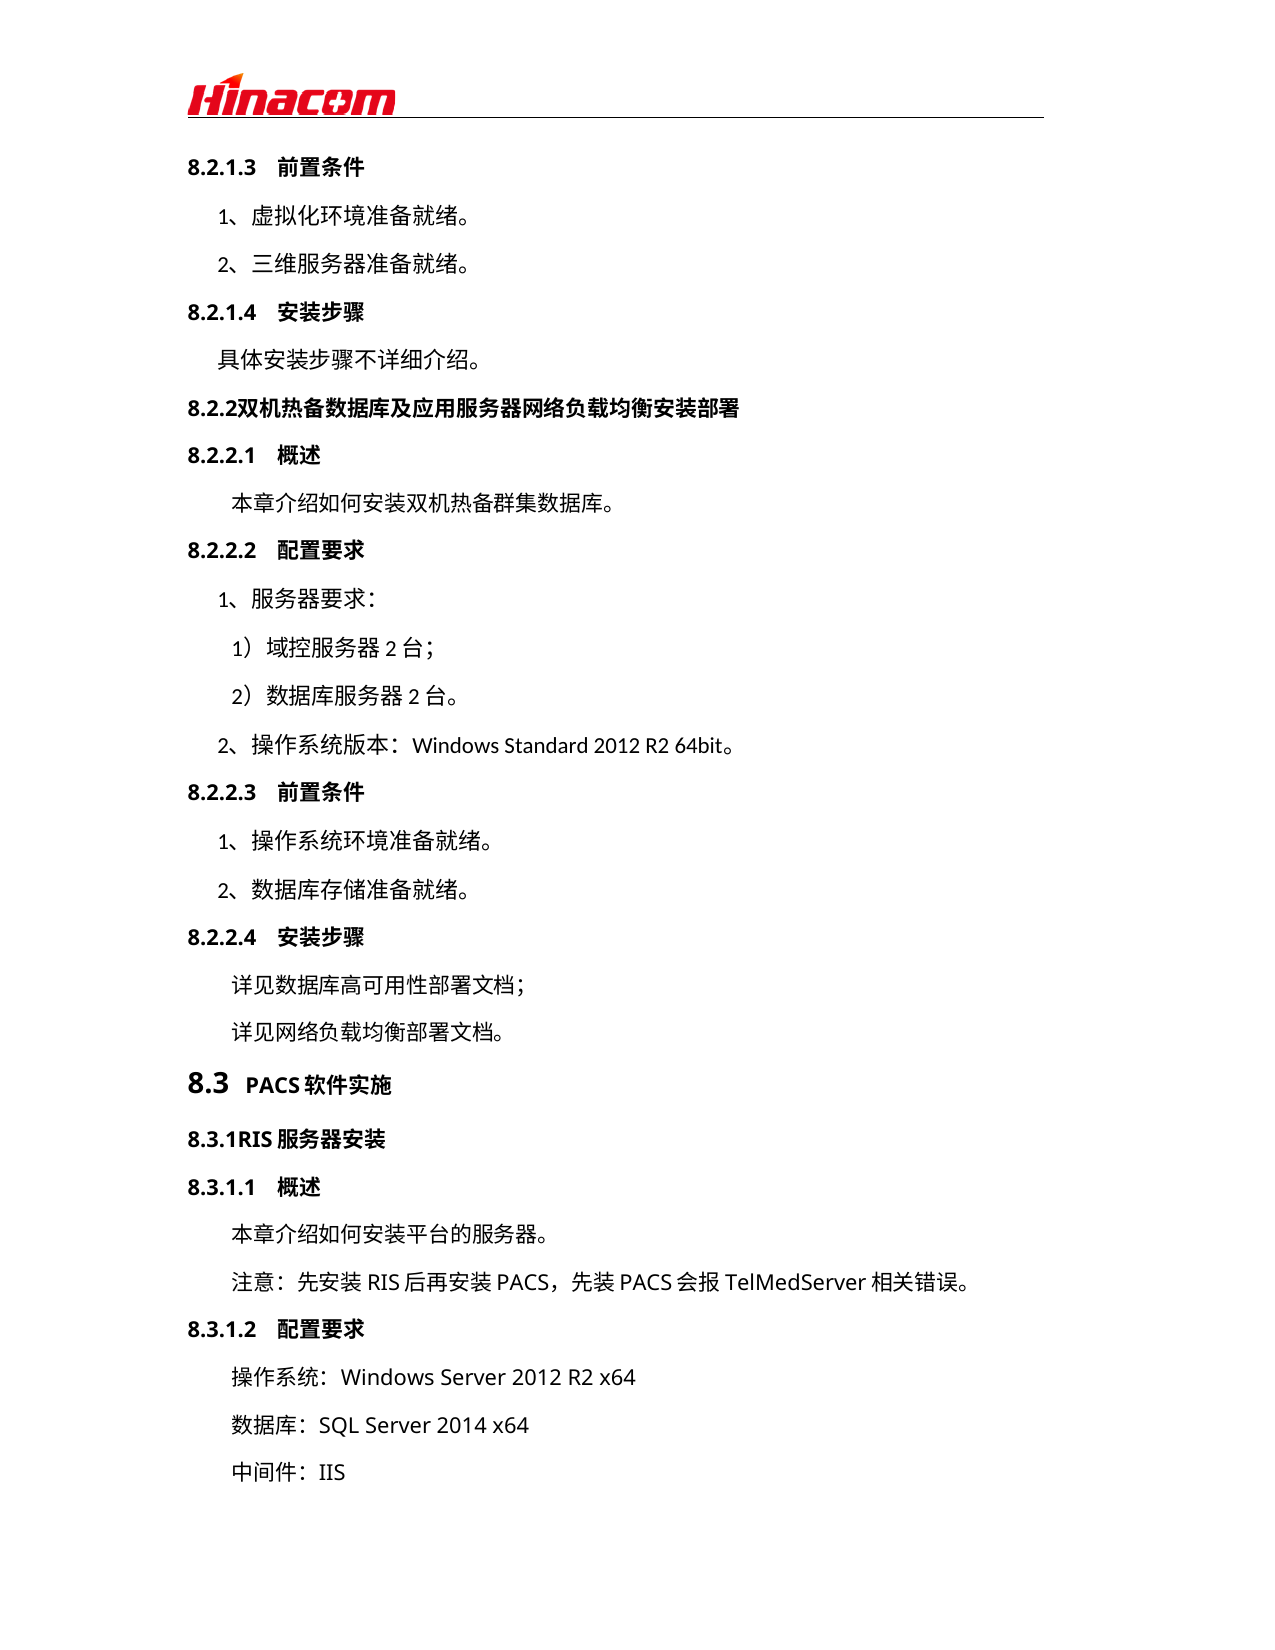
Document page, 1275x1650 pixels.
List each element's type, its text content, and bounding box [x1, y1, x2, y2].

subtitle 安装步骤 [187, 295, 1087, 326]
text 本章介绍如何安装双机热备群集数据库。 [187, 486, 1087, 518]
subtitle 前置条件 [187, 775, 1087, 807]
text 详见数据库高可用性部署文档； [231, 968, 1087, 999]
text 2、三维服务器准备就绪。 [217, 246, 1087, 279]
text 1、虚拟化环境准备就绪。 [217, 198, 1087, 231]
subtitle 前置条件 [187, 150, 1087, 182]
subtitle 双机热备数据库及应用服务器网络负载均衡安装部署 [187, 391, 1087, 423]
text 操作系统：Windows Server 2012 R2 x64 [187, 1360, 1087, 1392]
text 中间件：IIS [187, 1455, 1087, 1487]
text 2、数据库存储准备就绪。 [217, 871, 1087, 905]
subtitle 安装步骤 [187, 920, 1087, 952]
text 具体安装步骤不详细介绍。 [217, 342, 1087, 376]
text 2、操作系统版本：Windows Standard 2012 R2 64bit。 [217, 727, 1087, 760]
text 注意：先安装RIS后再安装PACS，先装PACS会报TelMedServer相关错误。 [187, 1265, 1087, 1297]
text 1）域控服务器2台； [187, 630, 1087, 663]
subtitle PACS软件实施 [187, 1063, 1087, 1102]
picture [187, 73, 396, 115]
subtitle 概述 [187, 438, 1087, 470]
subtitle 配置要求 [187, 1312, 1087, 1344]
subtitle 配置要求 [187, 533, 1087, 565]
subtitle RIS服务器安装 [187, 1122, 1087, 1154]
text 1、服务器要求： [217, 581, 1087, 614]
subtitle 概述 [187, 1170, 1087, 1201]
text 数据库：SQL Server 2014 x64 [187, 1408, 1087, 1439]
text 本章介绍如何安装平台的服务器。 [187, 1217, 1087, 1249]
text 详见网络负载均衡部署文档。 [231, 1015, 1087, 1047]
text 2）数据库服务器2台。 [217, 678, 1087, 711]
text 1、操作系统环境准备就绪。 [217, 823, 1087, 856]
